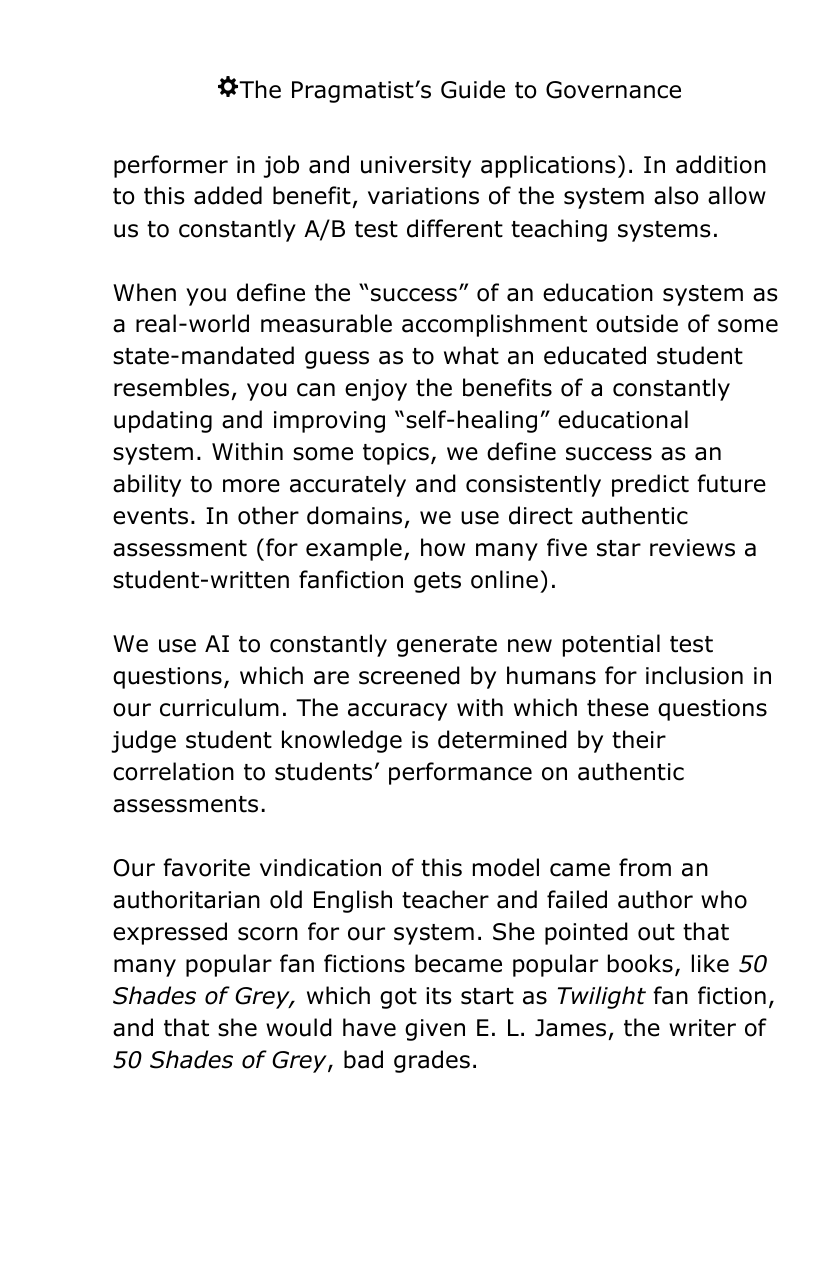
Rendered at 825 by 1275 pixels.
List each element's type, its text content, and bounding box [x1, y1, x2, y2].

picture [217, 75, 239, 98]
text We use AI to constantly generate new potential test questions, which are screened by humans for inclusion in our curriculum. The accuracy with which these questions judge student knowledge is determined by their correlation to students’ performance on authentic assessments. [112, 630, 787, 817]
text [112, 150, 787, 242]
text When you define the “success” of an education system as a real-world measurable accomplishment outside of some state-mandated guess as to what an educated student resembles, you can enjoy the benefits of a constantly updating and improving “self-healing” educational system. Within some topics, we define success as an ability to more accurately and consistently predict future events. In other domains, we use direct authentic assessment (for example, how many five star reviews a student-written fanfiction gets online). [112, 278, 787, 593]
text Our favorite vindication of this model came from an authoritarian old English teacher and failed author who expressed scorn for our system. She pointed out that many popular fan fictions became popular books, like 50 Shades of Grey, which got its start as Twilight fan fiction, and that she would have given E. L. James, the writer of 50 Shades of Grey, bad grades. [112, 853, 787, 1073]
